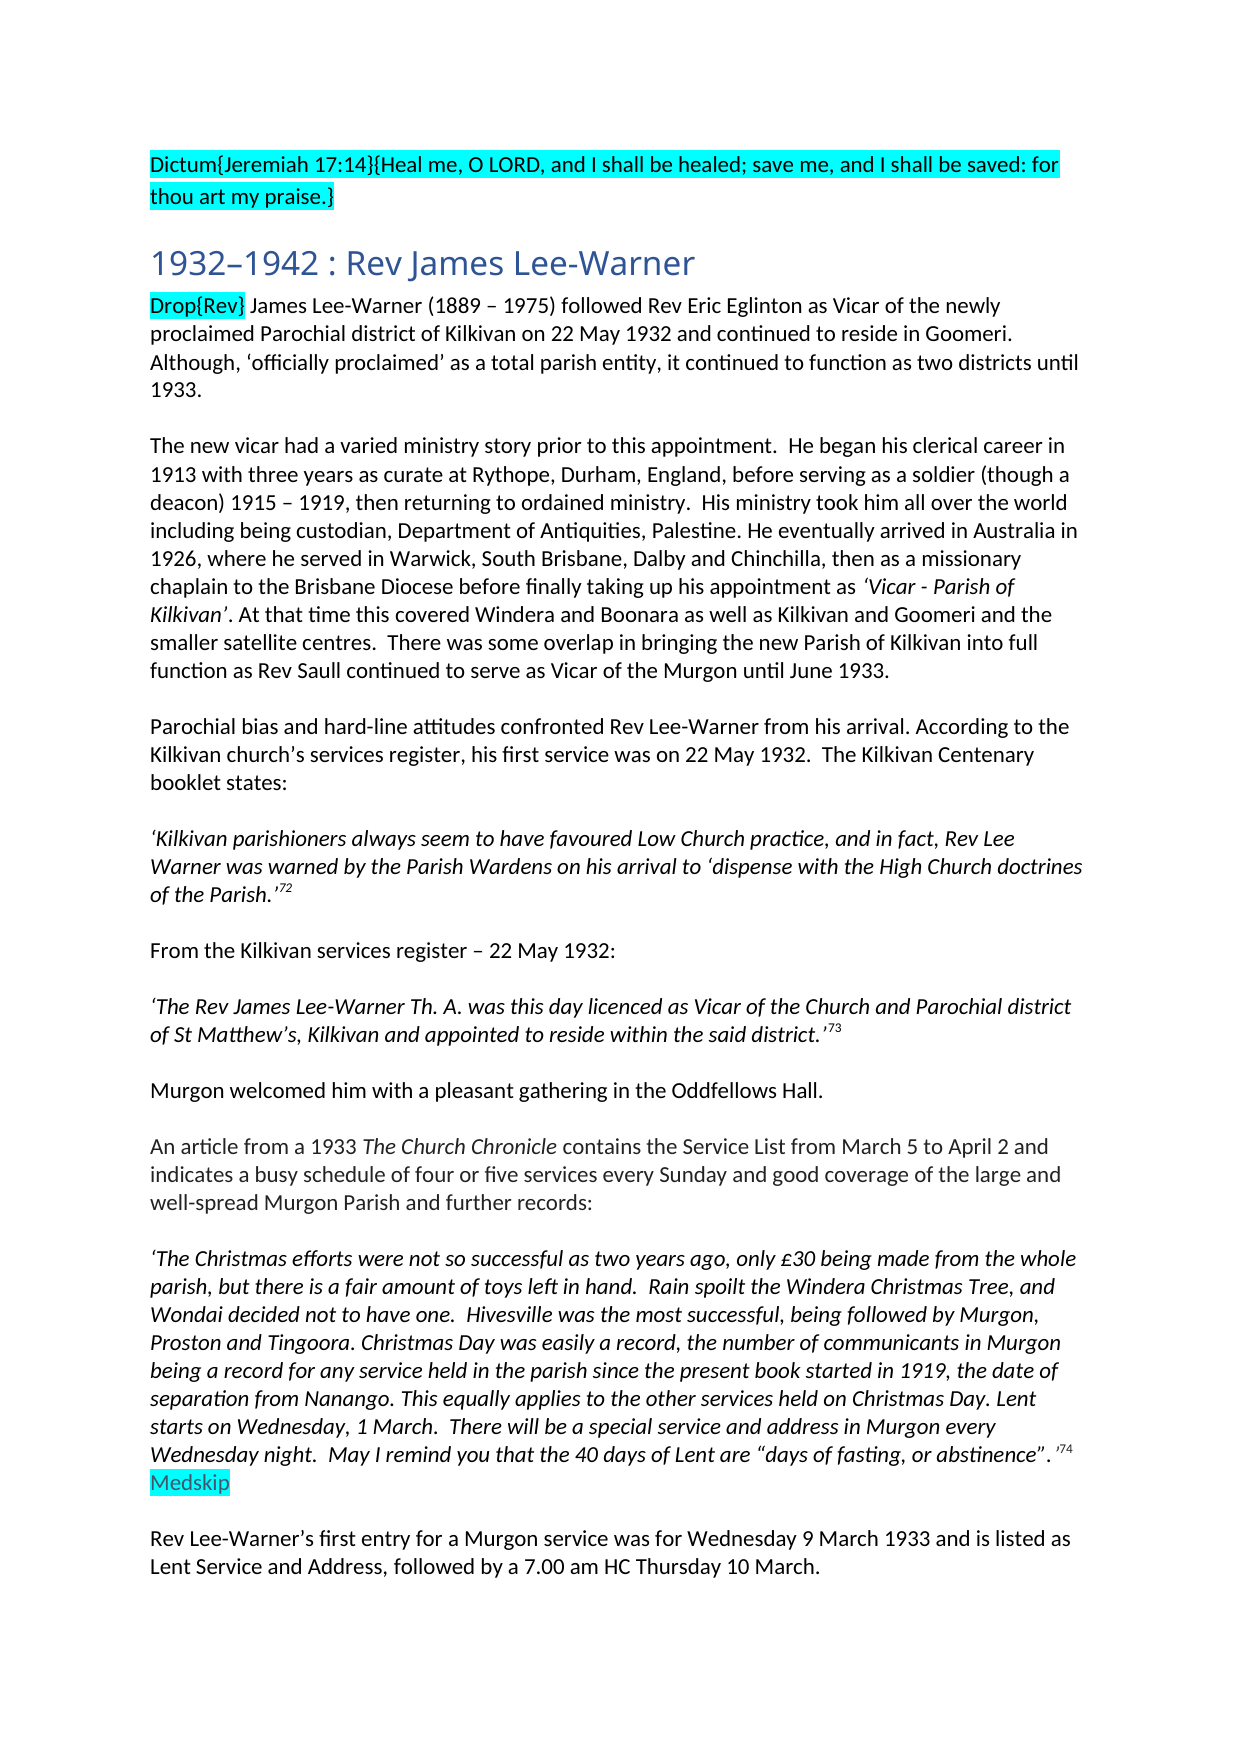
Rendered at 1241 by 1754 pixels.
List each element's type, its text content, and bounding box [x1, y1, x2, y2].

text Parochial bias and hard-line attitudes confronted Rev Lee-Warner from his arrival. According to the Kilkivan church’s services register, his first service was on 22 May 1932. The Kilkivan Centenary booklet states: [150, 712, 1090, 796]
text The new vicar had a varied ministry story prior to this appointment. He began his clerical career in 1913 with three years as curate at Rythope, Durham, England, before serving as a soldier (though a deacon) 1915 – 1919, then returning to ordained ministry. His ministry took him all over the world including being custodian, Department of Antiquities, Palestine. He eventually arrived in Australia in 1926, where he served in Warwick, South Brisbane, Dalby and Chinchilla, then as a missionary chaplain to the Brisbane Diocese before finally taking up his appointment as ‘Vicar - Parish of Kilkivan’. At that time this covered Windera and Boonara as well as Kilkivan and Goomeri and the smaller satellite centres. There was some overlap in bringing the new Parish of Kilkivan into full function as Rev Saull continued to serve as Vicar of the Murgon until June 1933. [150, 432, 1090, 684]
text Murgon welcomed him with a pleasant gathering in the Oddfellows Hall. [150, 1076, 1090, 1104]
text Rev Lee-Warner’s first entry for a Murgon service was for Wednesday 9 March 1933 and is listed as Lent Service and Address, followed by a 7.00 am HC Thursday 10 March. [150, 1524, 1090, 1581]
text ‘The Christmas efforts were not so successful as two years ago, only £30 being made from the whole parish, but there is a fair amount of toys left in hand. Rain spoilt the Windera Christmas Tree, and Wondai decided not to have one. Hivesville was the most successful, being followed by Murgon, Proston and Tingoora. Christmas Day was easily a record, the number of communicants in Murgon being a record for any service held in the parish since the present book started in 1919, the date of separation from Nanango. This equally applies to the other services held on Christmas Day. Lent starts on Wednesday, 1 March. There will be a special service and address in Murgon every Wednesday night. May I remind you that the 40 days of Lent are “days of fasting, or abstinence”.’ [150, 1244, 1090, 1468]
text An article from a 1933 The Church Chronicle contains the Service List from March 5 to April 2 and indicates a busy schedule of four or five services every Sunday and good coverage of the large and well-spread Murgon Parish and further records: [150, 1132, 1090, 1216]
text From the Kilkivan services register – 22 May 1932: [150, 936, 1090, 964]
text Dictum{Jeremiah 17:14}{Heal me, O LORD, and I shall be healed; save me, and I shall be saved: for thou art my praise.} [150, 150, 1090, 210]
text ‘The Rev James Lee-Warner Th. A. was this day licenced as Vicar of the Church and Parochial district of St Matthew’s, Kilkivan and appointed to reside within the said district.’ [150, 992, 1090, 1048]
subtitle 1932–1942 : Rev James Lee-Warner [150, 239, 1090, 285]
text Medskip [150, 1468, 1090, 1496]
text ‘Kilkivan parishioners always seem to have favoured Low Church practice, and in fact, Rev Lee Warner was warned by the Parish Wardens on his arrival to ‘dispense with the High Church doctrines of the Parish.’ [150, 824, 1090, 908]
text Drop{Rev} James Lee-Warner (1889 – 1975) followed Rev Eric Eglinton as Vicar of the newly proclaimed Parochial district of Kilkivan on 22 May 1932 and continued to reside in Goomeri. Although, ‘officially proclaimed’ as a total parish entity, it continued to function as two districts until 1933. [150, 292, 1090, 404]
